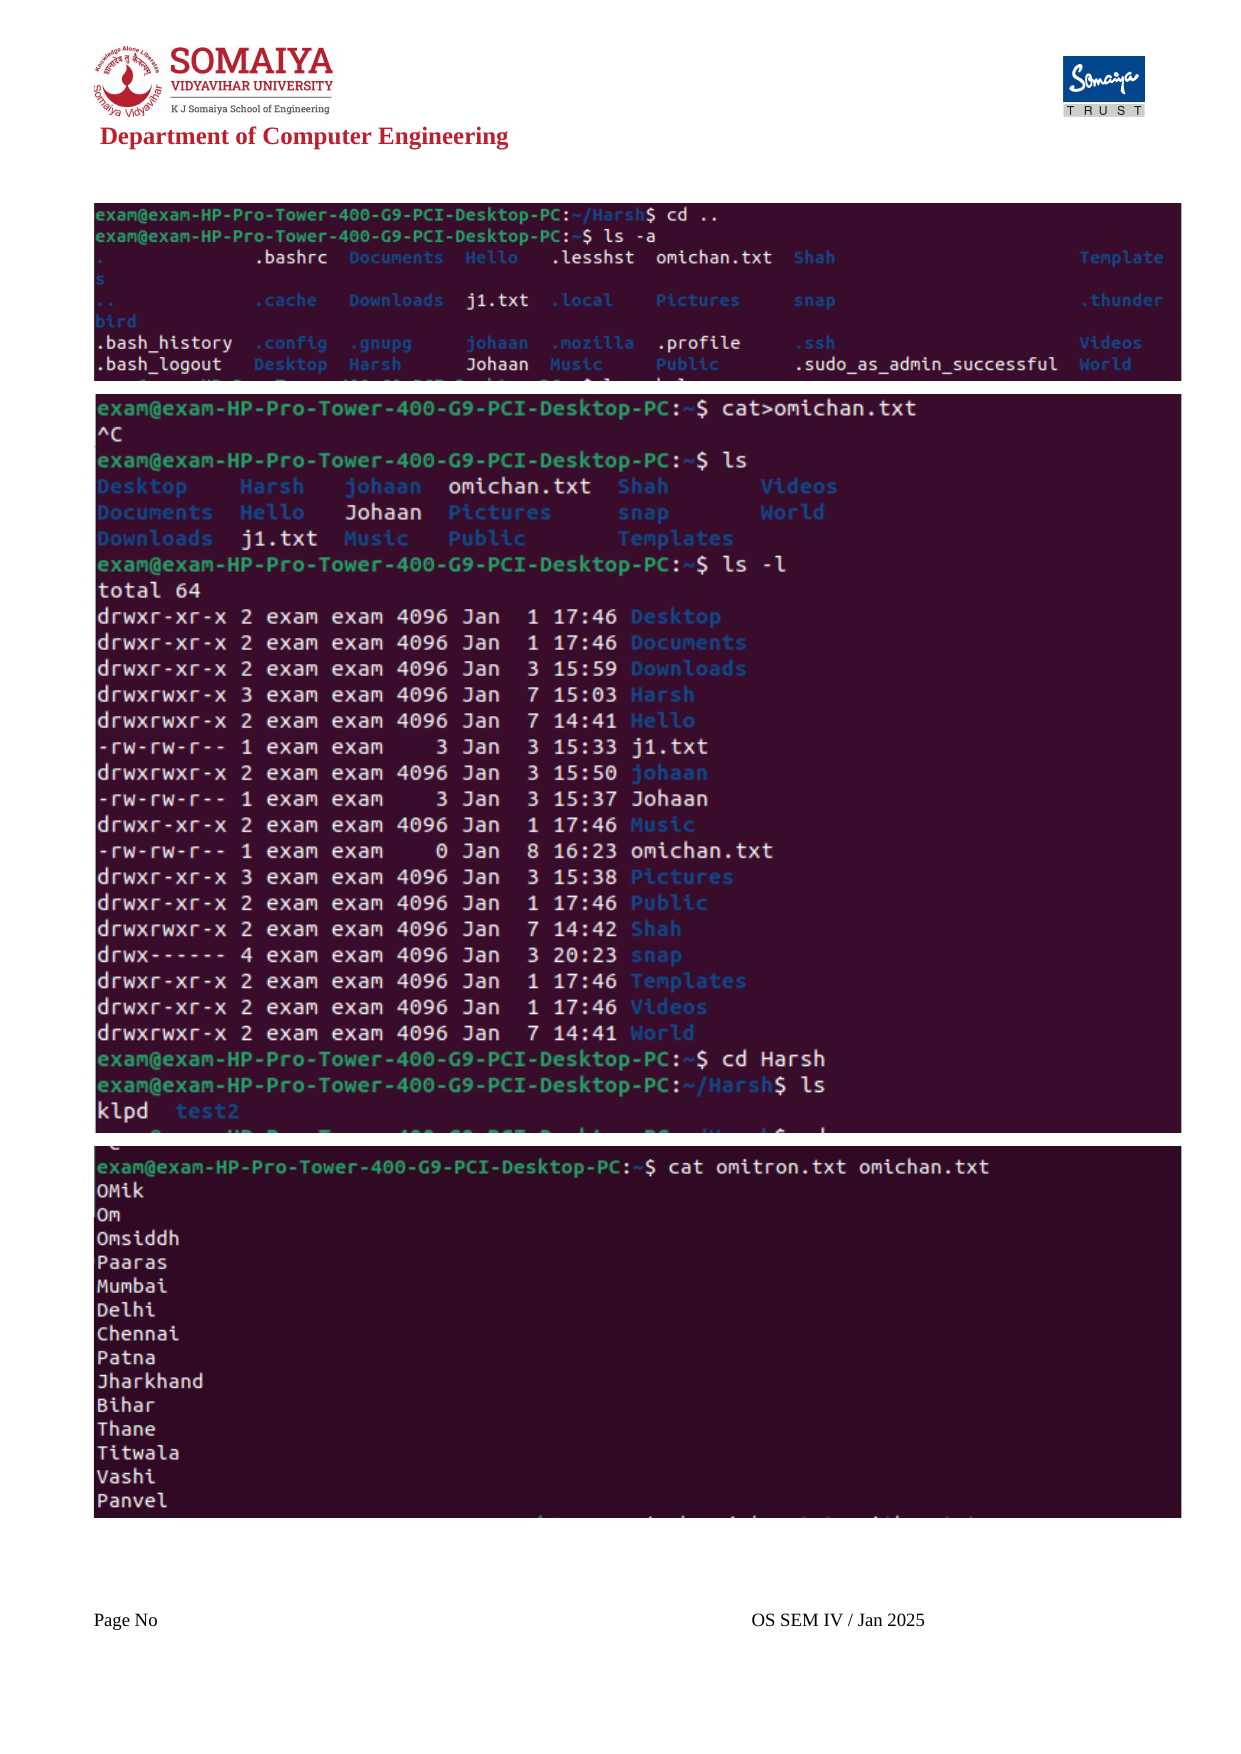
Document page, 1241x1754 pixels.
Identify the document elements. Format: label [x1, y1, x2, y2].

picture [93, 46, 333, 117]
picture [93, 203, 1182, 381]
picture [93, 394, 1182, 1133]
picture [93, 1146, 1182, 1518]
picture [1063, 56, 1145, 117]
